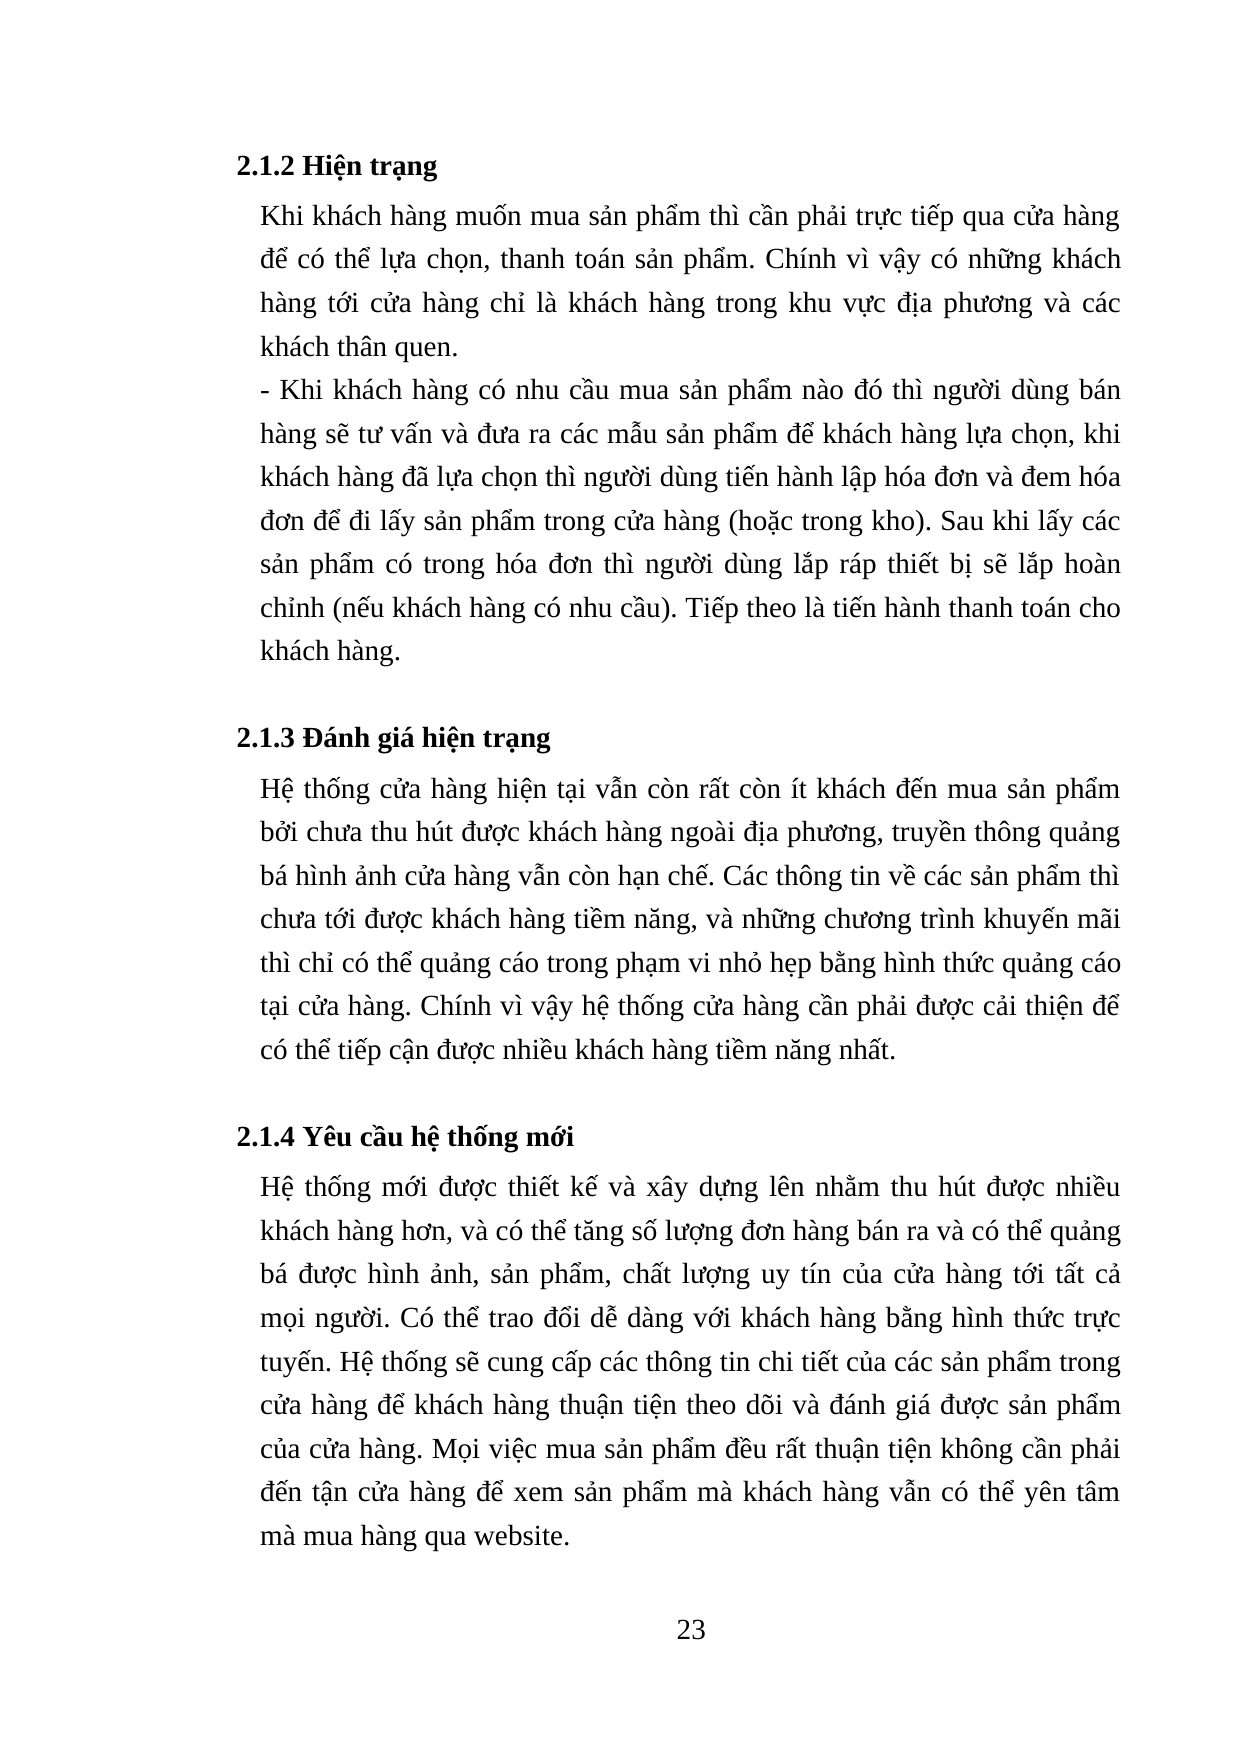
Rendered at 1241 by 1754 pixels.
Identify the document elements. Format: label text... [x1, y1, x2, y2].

subtitle 2.1.2 Hiện trạng [236, 148, 1122, 181]
subtitle 2.1.4 Yêu cầu hệ thống mới [236, 1119, 1122, 1153]
text - Khi khách hàng có nhu cầu mua sản phẩm nào đó thì người dùng bán hàng sẽ tư vấn và đưa ra các mẫu sản phẩm để khách hàng lựa chọn, khi khách hàng đã lựa chọn thì người dùng tiến hành lập hóa đơn và đem hóa đơn để đi lấy sản phẩm trong cửa hàng (hoặc trong kho). Sau khi lấy các sản phẩm có trong hóa đơn thì người dùng lắp ráp thiết bị sẽ lắp hoàn chỉnh (nếu khách hàng có nhu cầu). Tiếp theo là tiến hành thanh toán cho khách hàng. [260, 372, 1122, 667]
text Hệ thống mới được thiết kế và xây dựng lên nhằm thu hút được nhiều khách hàng hơn, và có thể tăng số lượng đơn hàng bán ra và có thể quảng bá được hình ảnh, sản phẩm, chất lượng uy tín của cửa hàng tới tất cả mọi người. Có thể trao đổi dễ dàng với khách hàng bằng hình thức trực tuyến. Hệ thống sẽ cung cấp các thông tin chi tiết của các sản phẩm trong cửa hàng để khách hàng thuận tiện theo dõi và đánh giá được sản phẩm của cửa hàng. Mọi việc mua sản phẩm đều rất thuận tiện không cần phải đến tận cửa hàng để xem sản phẩm mà khách hàng vẫn có thể yên tâm mà mua hàng qua website. [260, 1169, 1122, 1551]
text Khi khách hàng muốn mua sản phẩm thì cần phải trực tiếp qua cửa hàng để có thể lựa chọn, thanh toán sản phẩm. Chính vì vậy có những khách hàng tới cửa hàng chỉ là khách hàng trong khu vực địa phương và các khách thân quen. [260, 198, 1122, 362]
subtitle 2.1.3 Đánh giá hiện trạng [236, 721, 1122, 754]
text Hệ thống cửa hàng hiện tại vẫn còn rất còn ít khách đến mua sản phẩm bởi chưa thu hút được khách hàng ngoài địa phương, truyền thông quảng bá hình ảnh cửa hàng vẫn còn hạn chế. Các thông tin về các sản phẩm thì chưa tới được khách hàng tiềm năng, và những chương trình khuyến mãi thì chỉ có thể quảng cáo trong phạm vi nhỏ hẹp bằng hình thức quảng cáo tại cửa hàng. Chính vì vậy hệ thống cửa hàng cần phải được cải thiện để có thể tiếp cận được nhiều khách hàng tiềm năng nhất. [260, 771, 1122, 1066]
